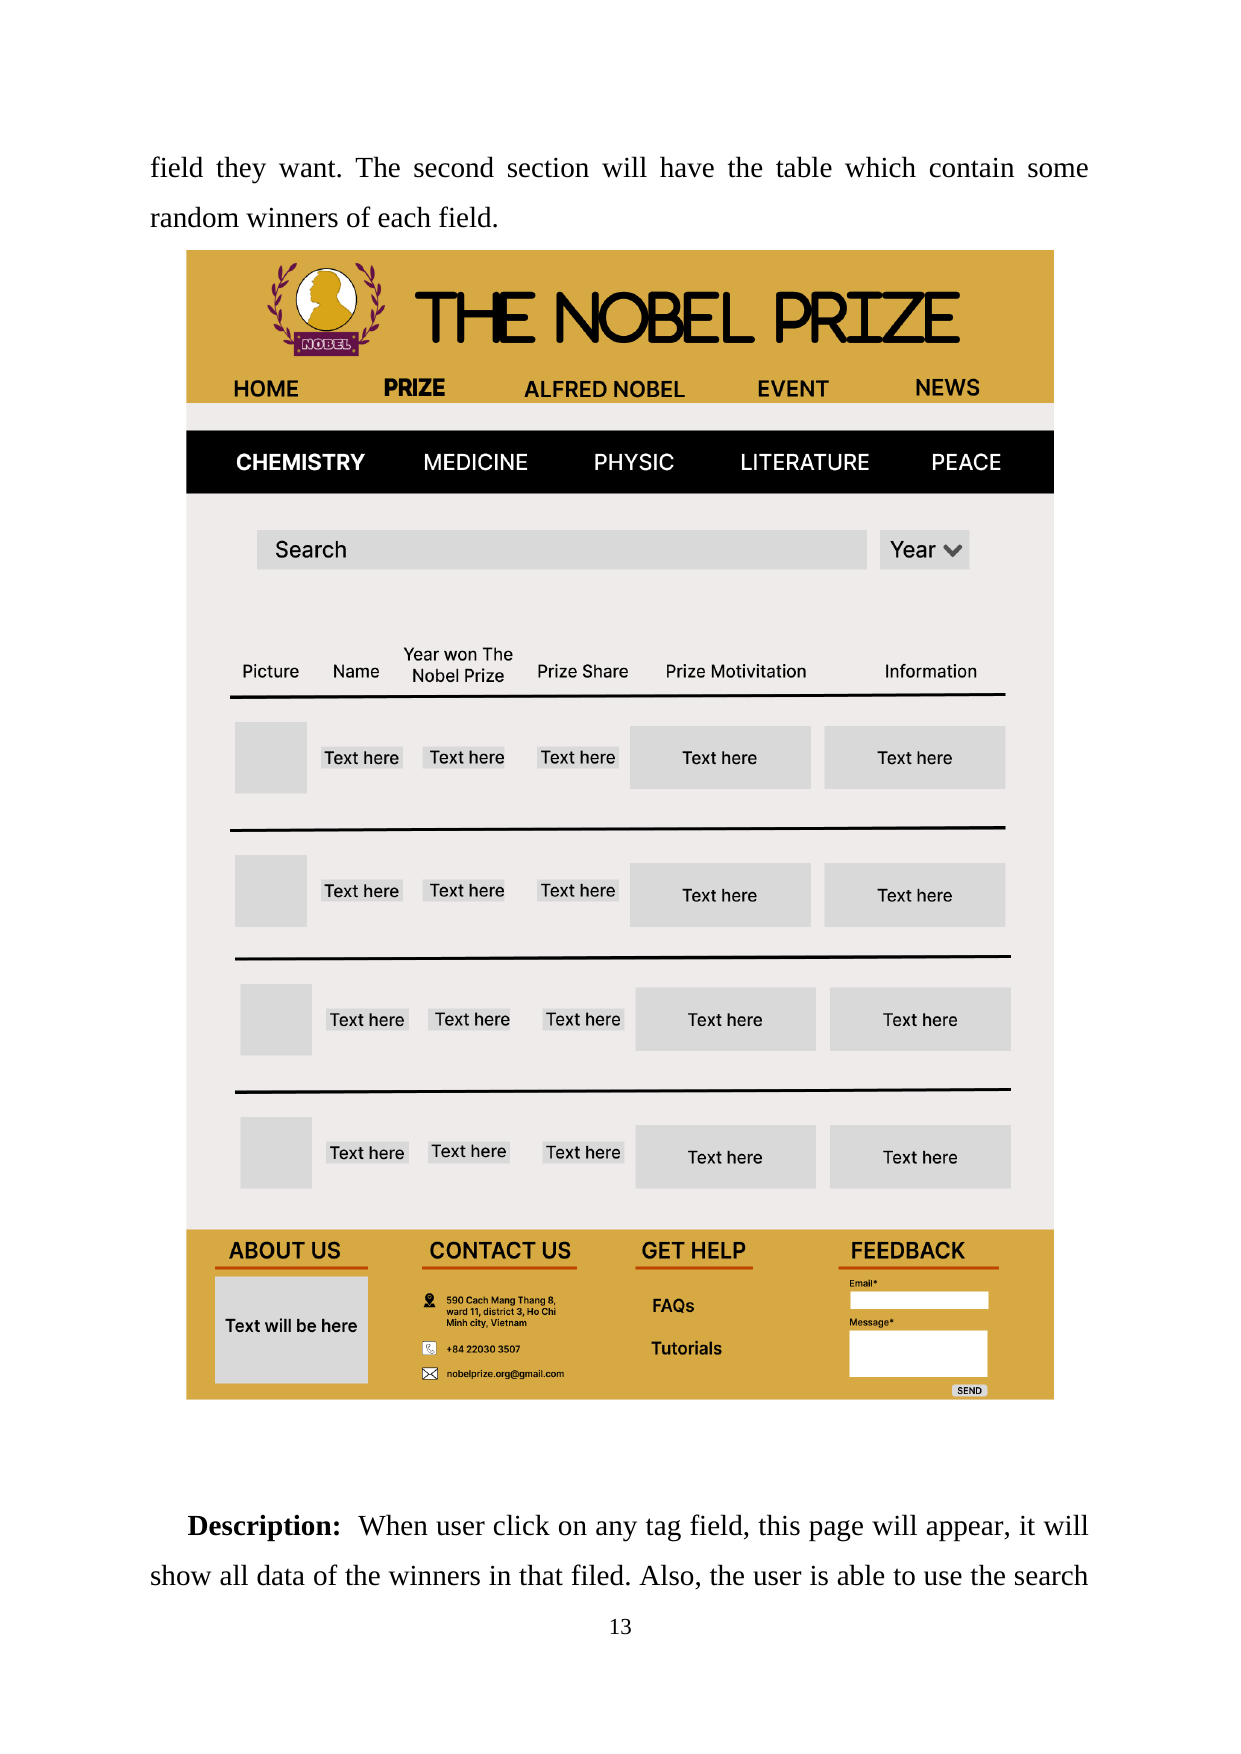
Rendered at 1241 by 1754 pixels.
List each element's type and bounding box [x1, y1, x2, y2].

text [150, 1508, 1090, 1592]
picture [186, 250, 1054, 1400]
text [150, 150, 1090, 234]
